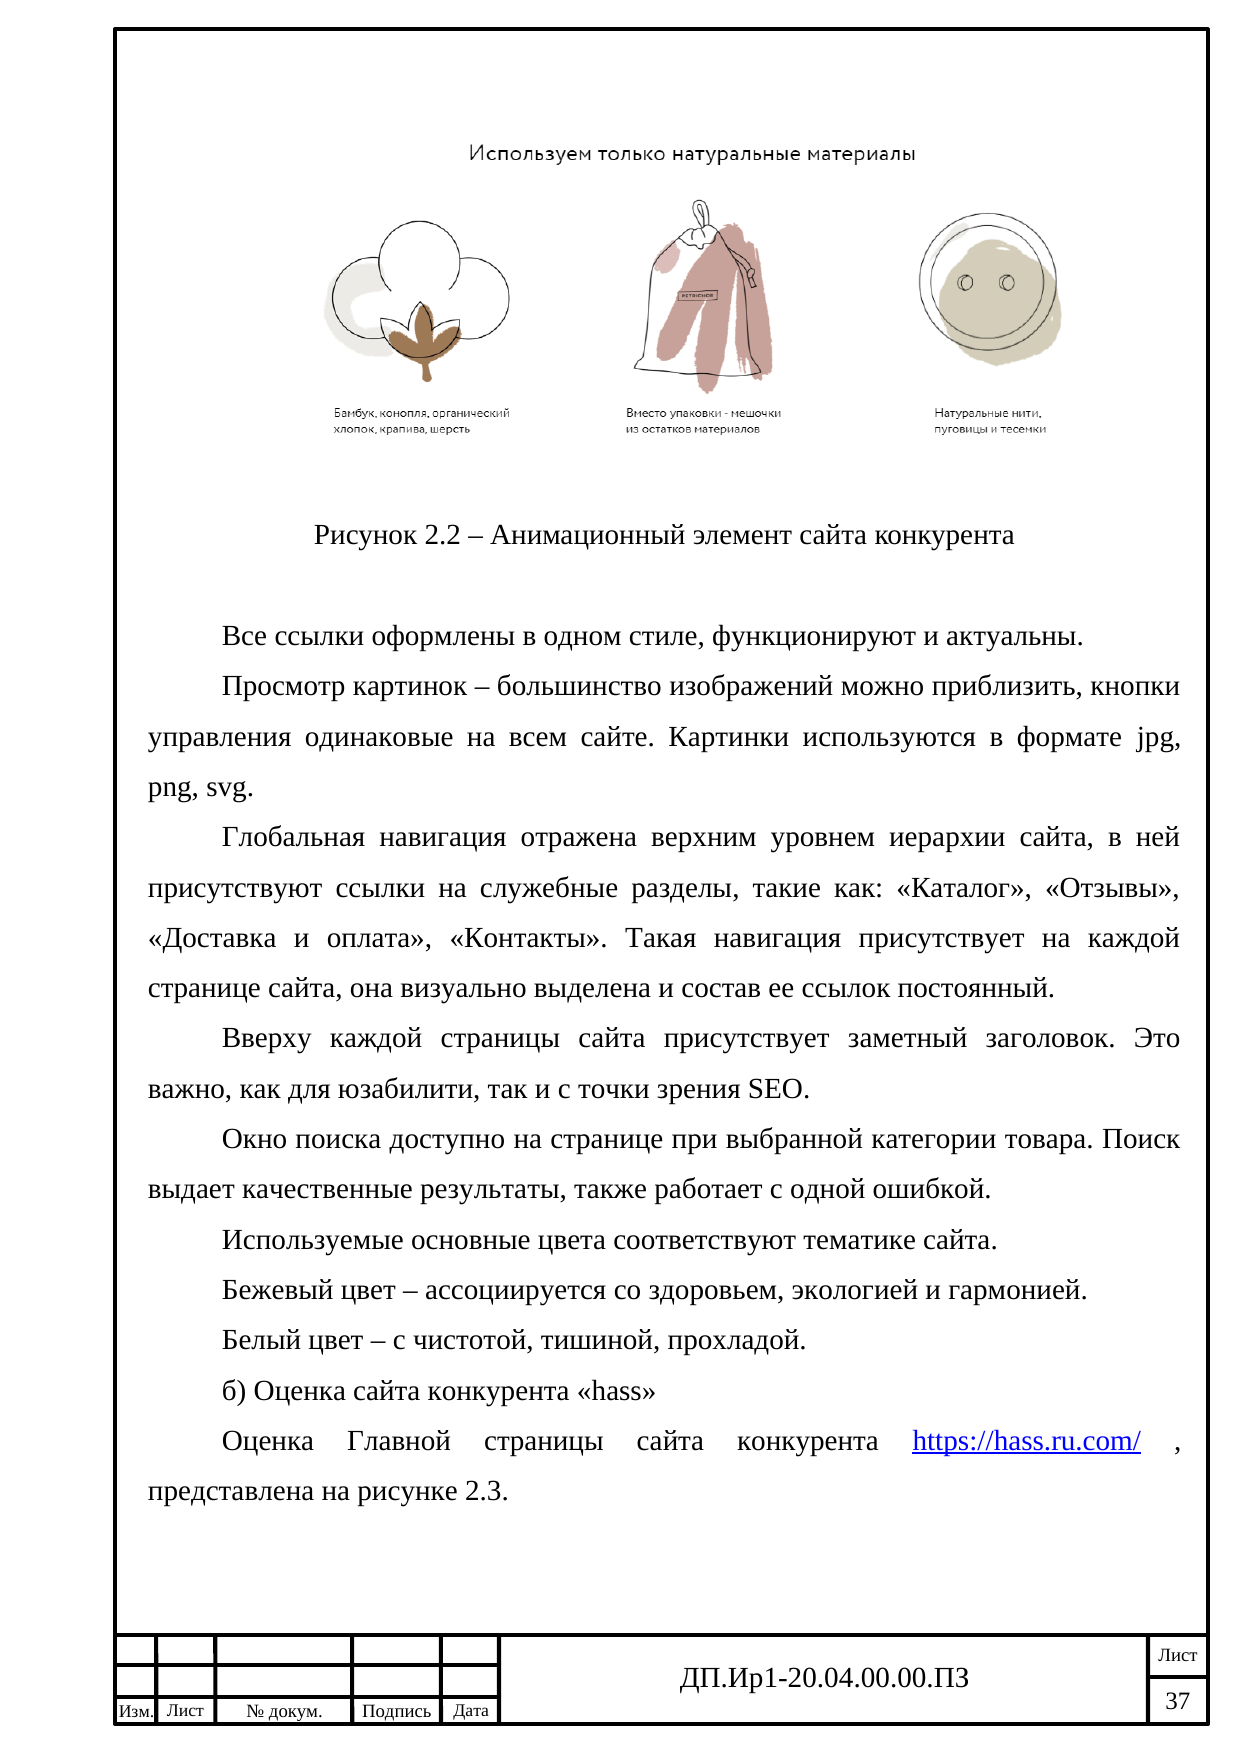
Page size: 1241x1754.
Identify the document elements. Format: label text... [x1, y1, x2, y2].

text Окно поиска доступно на странице при выбранной категории товара. Поиск выдает качественные результаты, также работает с одной ошибкой. [148, 1121, 1181, 1205]
text Оценка Главной страницы сайта конкурента https://hass.ru.com/ , представлена на рисунке 2.3. [148, 1423, 1181, 1507]
text Белый цвет – с чистотой, тишиной, прохладой. [148, 1322, 1181, 1356]
text Бежевый цвет – ассоциируется со здоровьем, экологией и гармонией. [148, 1272, 1181, 1306]
text Рисунок 2.2 – Анимационный элемент сайта конкурента [148, 517, 1181, 551]
text Просмотр картинок – большинство изображений можно приблизить, кнопки управления одинаковые на всем сайте. Картинки используются в формате jpg, png, svg. [148, 668, 1181, 803]
text Вверху каждой страницы сайта присутствует заметный заголовок. Это важно, как для юзабилити, так и с точки зрения SEO. [148, 1021, 1181, 1104]
text Все ссылки оформлены в одном стиле, функционируют и актуальны. [148, 618, 1181, 652]
picture [256, 88, 1147, 501]
text Глобальная навигация отражена верхним уровнем иерархии сайта, в ней присутствуют ссылки на служебные разделы, такие как: «Каталог», «Отзывы», «Доставка и оплата», «Контакты». Такая навигация присутствует на каждой странице сайта, она визуально выделена и состав ее ссылок постоянный. [148, 819, 1181, 1004]
text Используемые основные цвета соответствуют тематике сайта. [148, 1222, 1181, 1255]
text б) Оценка сайта конкурента «hass» [148, 1373, 1181, 1406]
